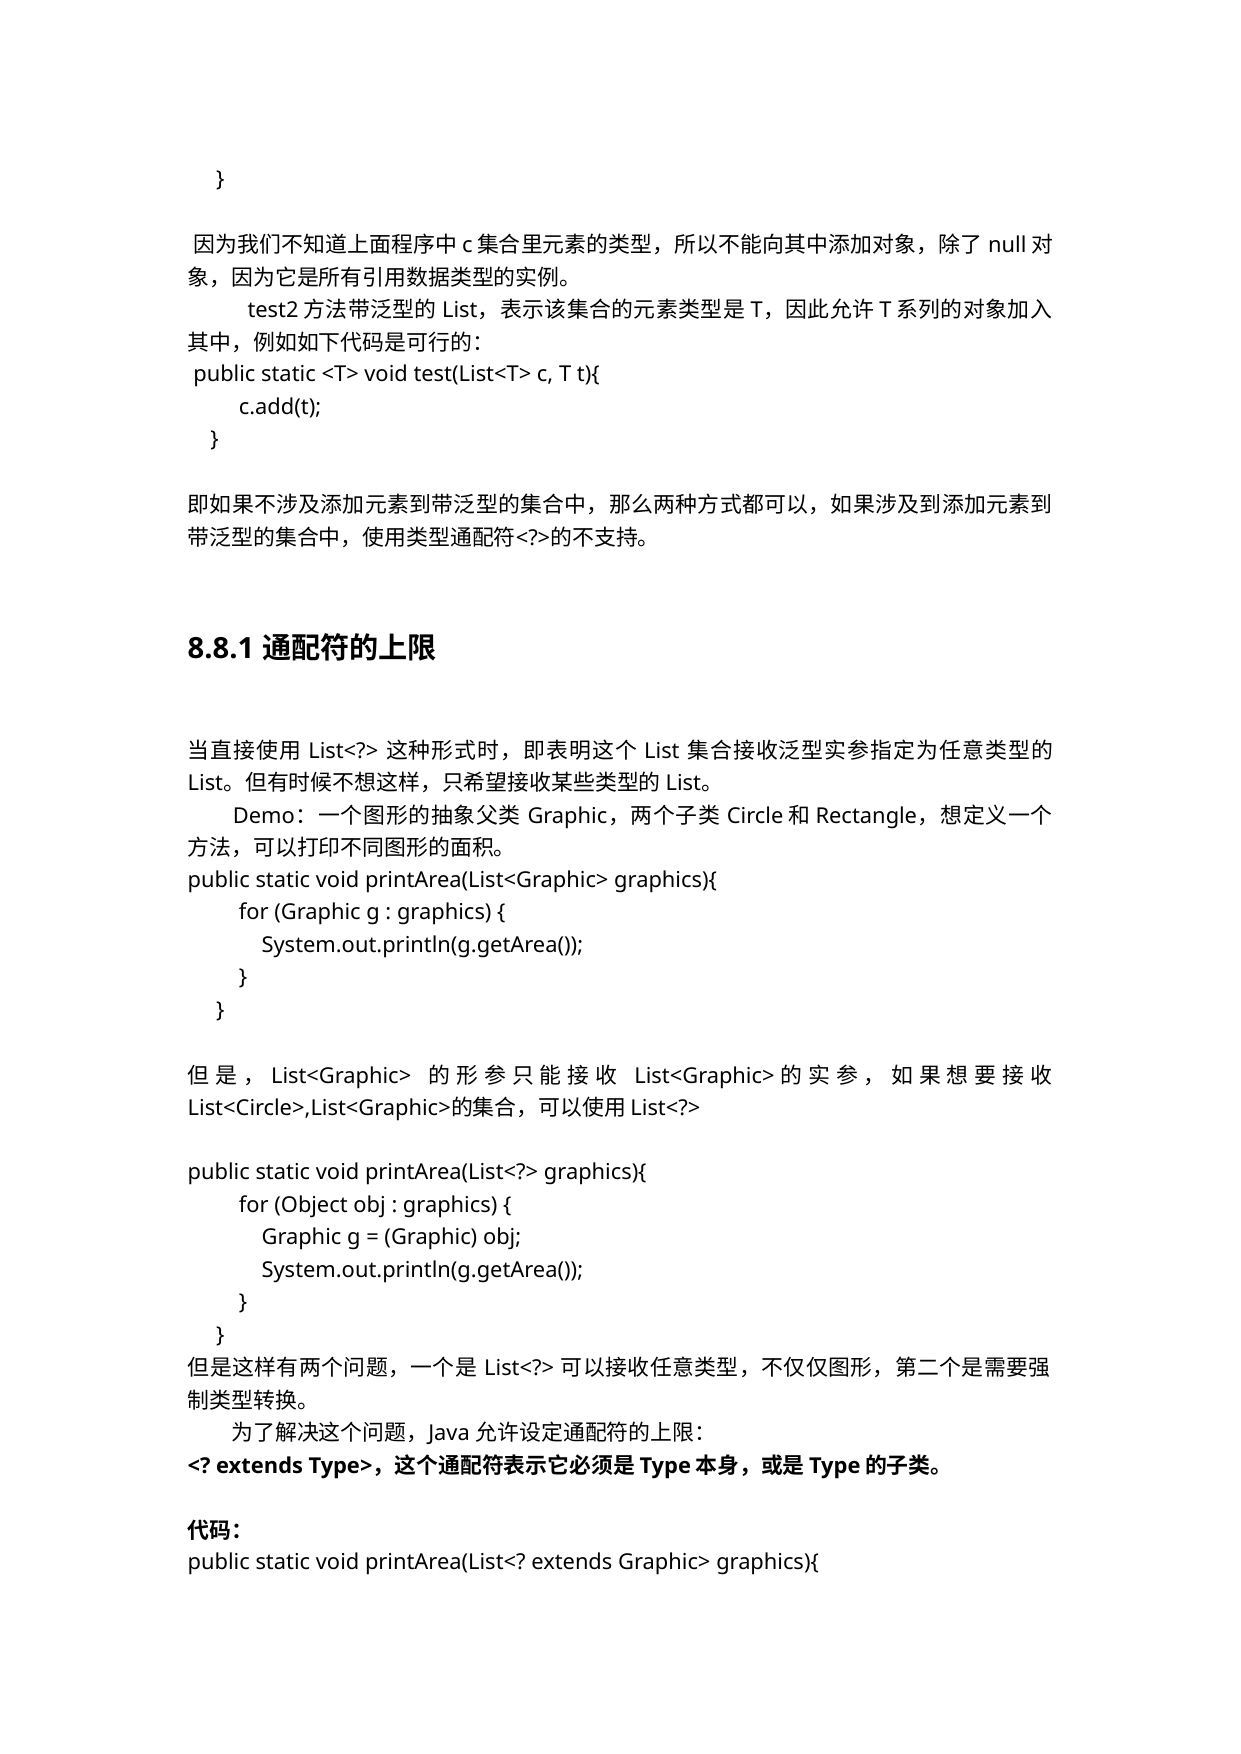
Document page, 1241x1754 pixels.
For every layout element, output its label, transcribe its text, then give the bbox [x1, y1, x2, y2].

text 但是，List<Graphic> 的形参只能接收 List<Graphic>的实参，如果想要接收 List<Circle>,List<Graphic>的集合，可以使用List<?> [187, 1057, 1053, 1122]
text 代码： [187, 1512, 1053, 1545]
text 即如果不涉及添加元素到带泛型的集合中，那么两种方式都可以，如果涉及到添加元素到带泛型的集合中，使用类型通配符<?>的不支持。 [187, 487, 1053, 552]
text System.out.println(g.getArea()); [187, 927, 1053, 960]
text 为了解决这个问题，Java 允许设定通配符的上限： [187, 1415, 1053, 1447]
text 因为我们不知道上面程序中c集合里元素的类型，所以不能向其中添加对象，除了null对象，因为它是所有引用数据类型的实例。 [187, 227, 1053, 292]
text } [187, 1285, 1053, 1317]
text test2方法带泛型的List，表示该集合的元素类型是T，因此允许T系列的对象加入其中，例如如下代码是可行的： [187, 292, 1053, 357]
text System.out.println(g.getArea()); [187, 1252, 1053, 1285]
text } [187, 162, 1053, 194]
text public static <T> void test(List<T> c, T t){ [187, 357, 1053, 389]
text 当直接使用 List<?> 这种形式时，即表明这个 List 集合接收泛型实参指定为任意类型的 List。但有时候不想这样，只希望接收某些类型的 List。 [187, 732, 1053, 797]
text public static void printArea(List<Graphic> graphics){ [187, 862, 1053, 895]
text for (Object obj : graphics) { [187, 1187, 1053, 1220]
text <? extends Type>，这个通配符表示它必须是Type本身，或是Type的子类。 [187, 1447, 1053, 1480]
text Graphic g = (Graphic) obj; [187, 1220, 1053, 1252]
subtitle 8.8.1 通配符的上限 [187, 614, 1053, 679]
text 但是这样有两个问题，一个是 List<?> 可以接收任意类型，不仅仅图形，第二个是需要强制类型转换。 [187, 1350, 1053, 1415]
text } [187, 992, 1053, 1025]
text for (Graphic g : graphics) { [187, 895, 1053, 927]
text Demo：一个图形的抽象父类 Graphic，两个子类 Circle和Rectangle，想定义一个方法，可以打印不同图形的面积。 [187, 797, 1053, 862]
text } [187, 422, 1053, 454]
text } [187, 960, 1053, 992]
text } [187, 1317, 1053, 1350]
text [187, 1545, 1053, 1577]
text c.add(t); [187, 389, 1053, 422]
text public static void printArea(List<?> graphics){ [187, 1155, 1053, 1187]
